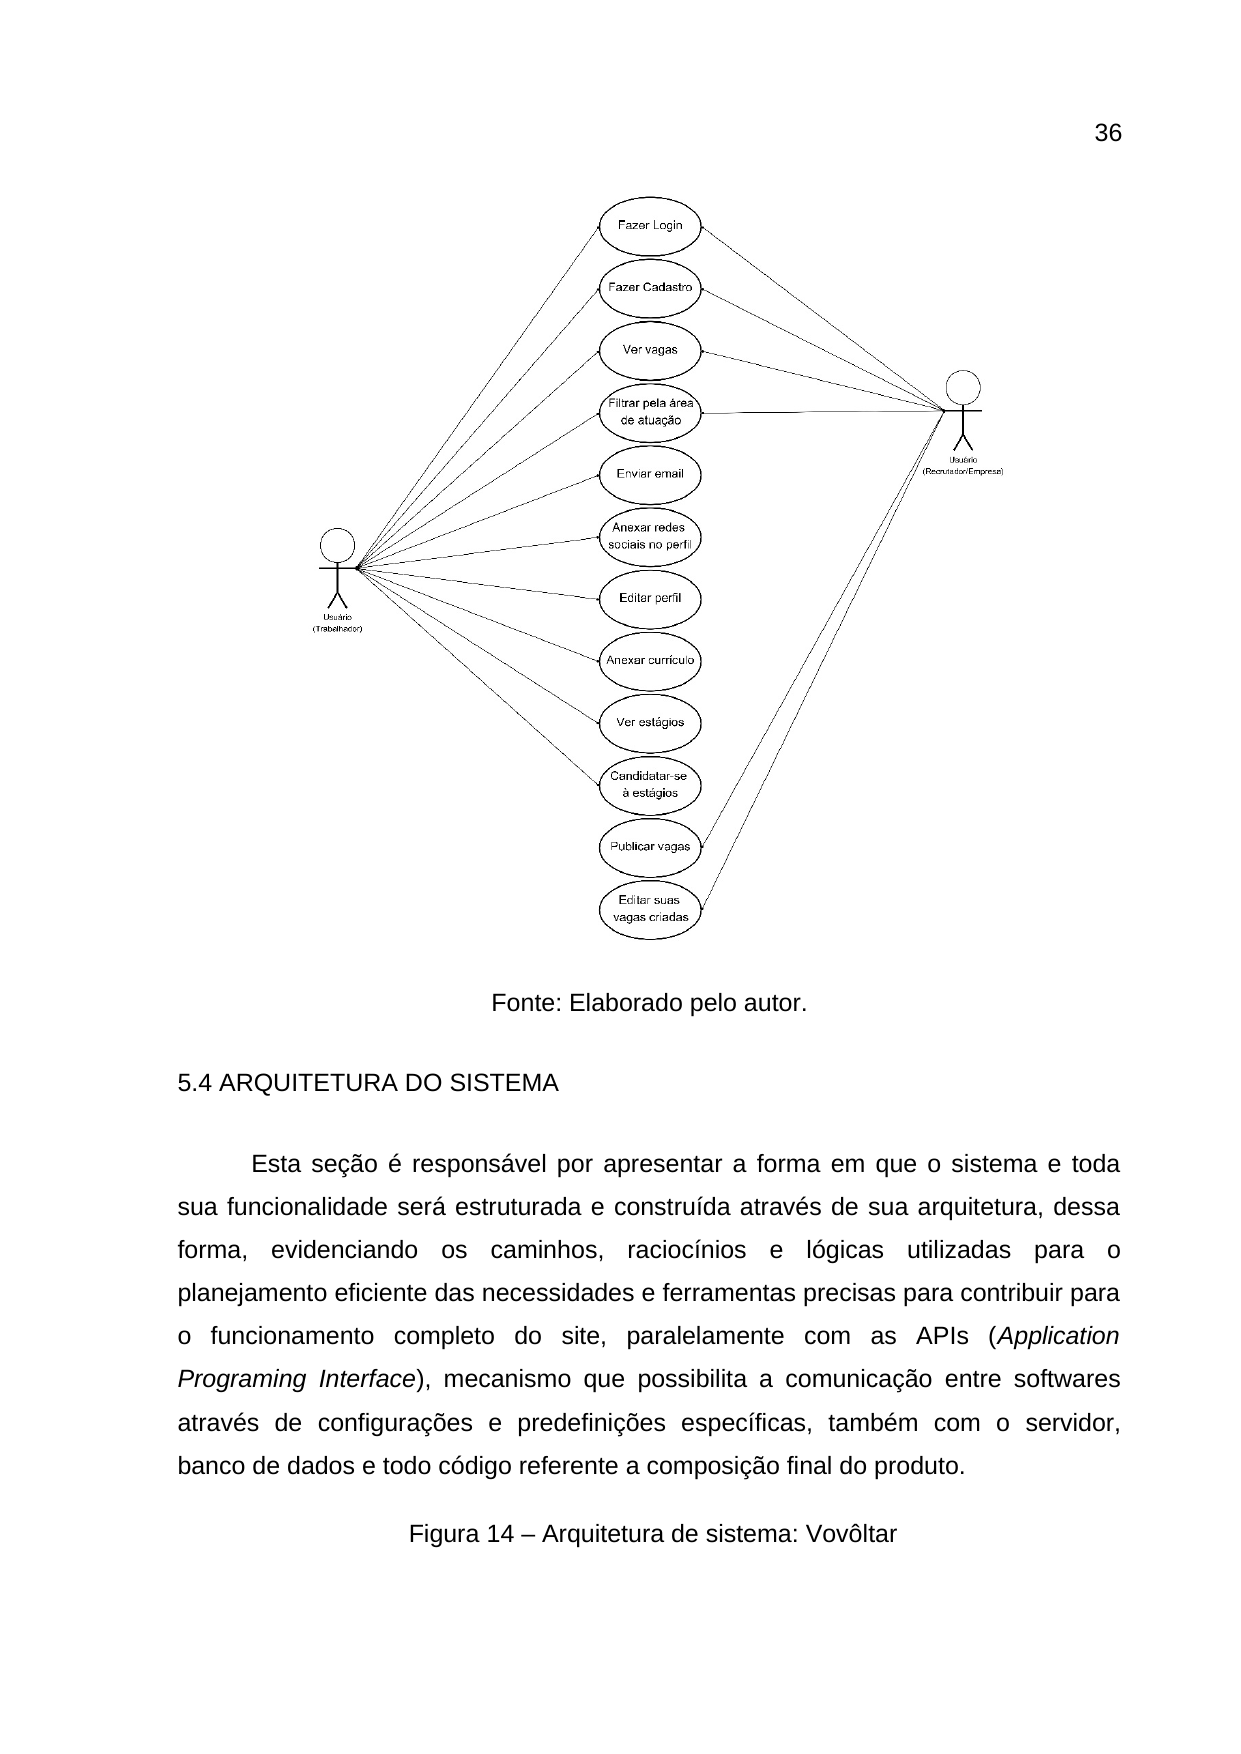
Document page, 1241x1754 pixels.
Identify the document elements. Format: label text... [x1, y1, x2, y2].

text Figura 14 – Arquitetura de sistema: Vovôltar [177, 1519, 1122, 1548]
text Esta seção é responsável por apresentar a forma em que o sistema e toda sua funcionalidade será estruturada e construída através de sua arquitetura, dessa forma, evidenciando os caminhos, raciocínios e lógicas utilizadas para o planejamento eficiente das necessidades e ferramentas precisas para contribuir para o funcionamento completo do site, paralelamente com as APIs (Application Programing Interface), mecanismo que possibilita a comunicação entre softwares através de configurações e predefinições específicas, também com o servidor, banco de dados e todo código referente a composição final do produto. [177, 1149, 1122, 1479]
text Fonte: Elaborado pelo autor. [177, 988, 1122, 1016]
subtitle 5.4 ARQUITETURA DO SISTEMA [177, 1068, 1122, 1097]
picture [259, 177, 1041, 959]
